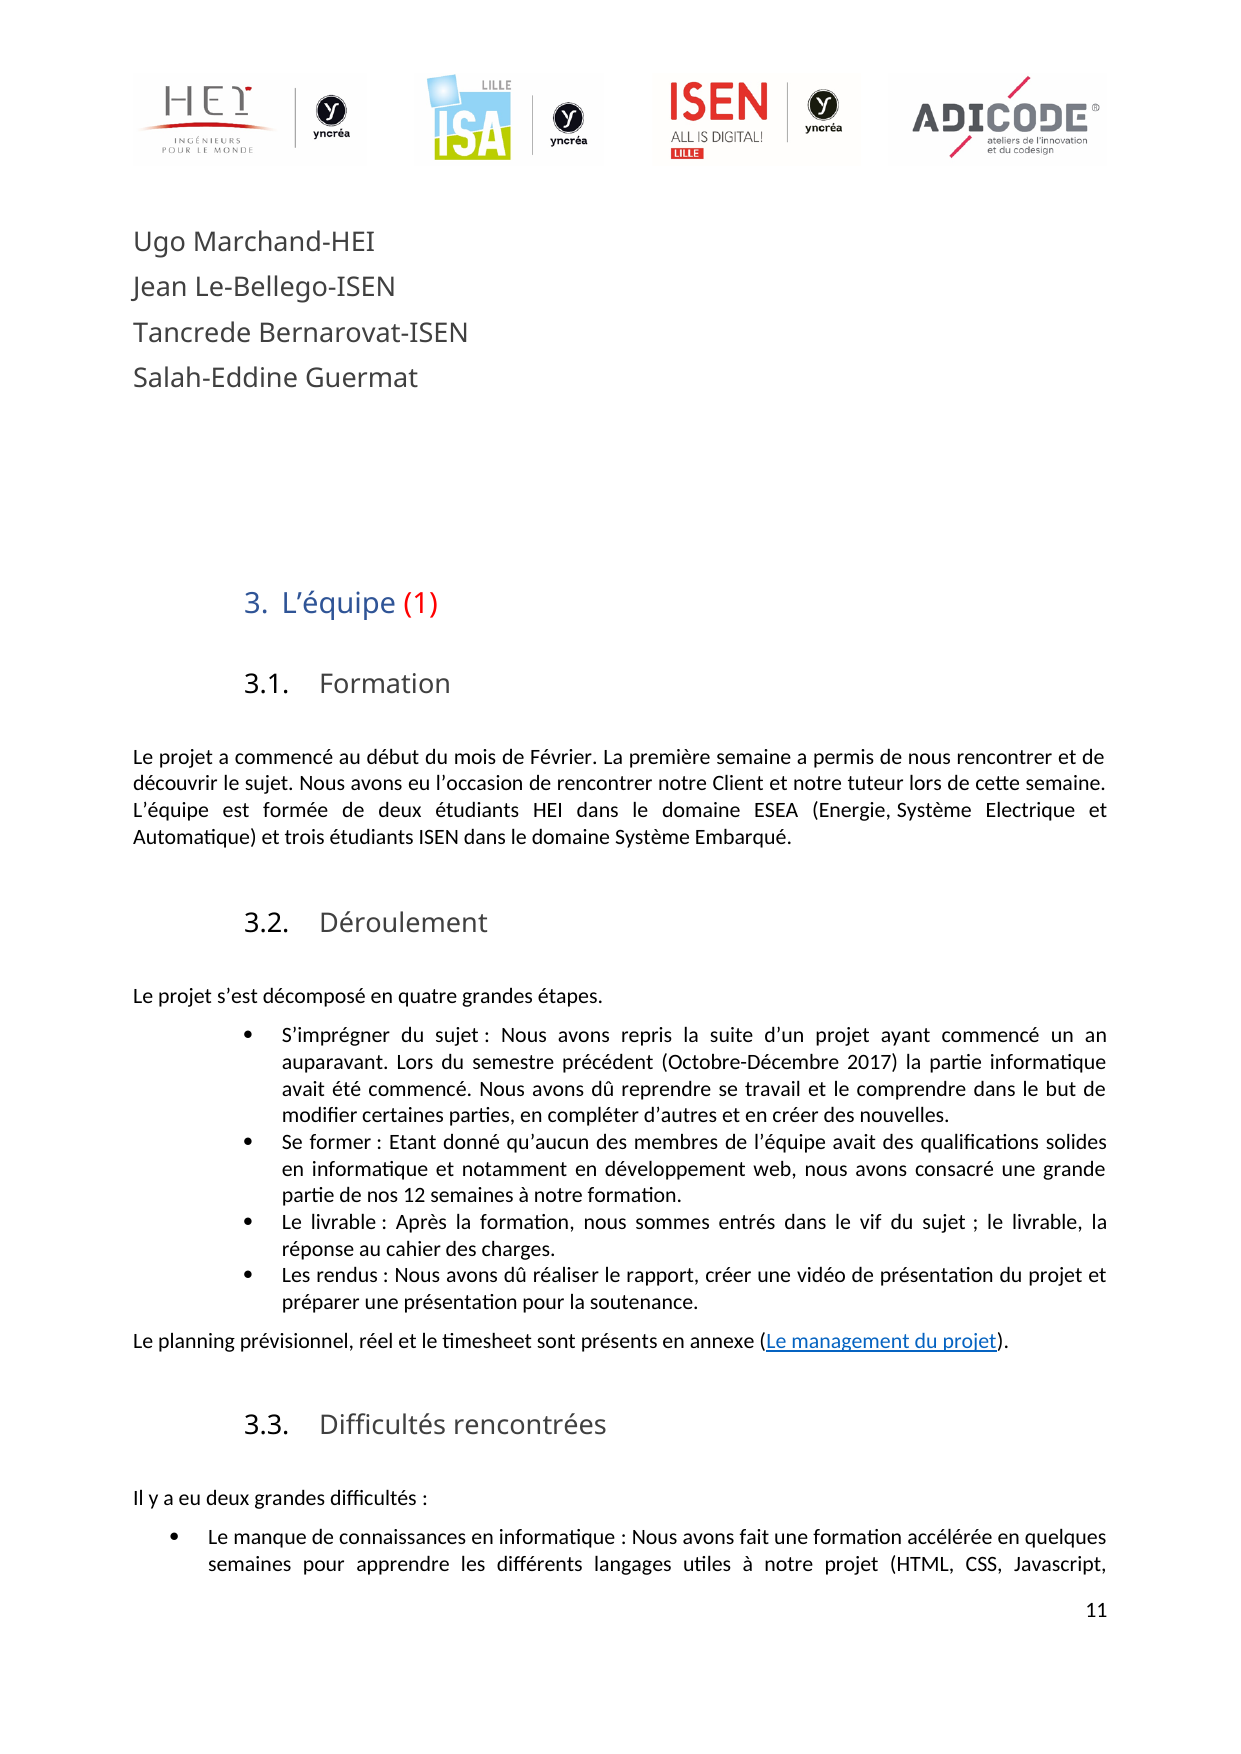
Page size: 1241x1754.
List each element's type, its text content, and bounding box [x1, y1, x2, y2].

subtitle Difficultés rencontrées [244, 1406, 1107, 1443]
subtitle Déroulement [244, 904, 1107, 941]
subtitle L’équipe (1) [244, 583, 1107, 622]
list Se former : Etant donné qu’aucun des membres de l’équipe avait des qualifications solides en informatique et notamment en développement web, nous avons consacré une grande partie de nos 12 semaines à notre formation. [244, 1128, 1107, 1208]
list Le livrable : Après la formation, nous sommes entrés dans le vif du sujet ; le livrable, la réponse au cahier des charges. [244, 1208, 1107, 1262]
text Le projet a commencé au début du mois de Février. La première semaine a permis de nous rencontrer et de découvrir le sujet. Nous avons eu l’occasion de rencontrer notre Client et notre tuteur lors de cette semaine. L’équipe est formée de deux étudiants HEI dans le domaine ESEA (Energie, Système Electrique et Automatique) et trois étudiants ISEN dans le domaine Système Embarqué. [133, 743, 1107, 849]
list Les rendus : Nous avons dû réaliser le rapport, créer une vidéo de présentation du projet et préparer une présentation pour la soutenance. [244, 1262, 1107, 1315]
subtitle Salah-Eddine Guermat [133, 358, 1107, 395]
subtitle Jean Le-Bellego-ISEN [133, 268, 1107, 305]
text Le projet s’est décomposé en quatre grandes étapes. [133, 982, 1107, 1009]
text Il y a eu deux grandes difficultés : [133, 1484, 1107, 1511]
picture [132, 73, 1108, 166]
list S’imprégner du sujet : Nous avons repris la suite d’un projet ayant commencé un an auparavant. Lors du semestre précédent (Octobre-Décembre 2017) la partie informatique avait été commencé. Nous avons dû reprendre se travail et le comprendre dans le but de modifier certaines parties, en compléter d’autres et en créer des nouvelles. [244, 1022, 1107, 1128]
text Le planning prévisionnel, réel et le timesheet sont présents en annexe (Le management du projet). [133, 1327, 1107, 1354]
subtitle Tancrede Bernarovat-ISEN [133, 313, 1107, 350]
subtitle Formation [244, 664, 1107, 701]
subtitle Ugo Marchand-HEI [133, 223, 1107, 259]
